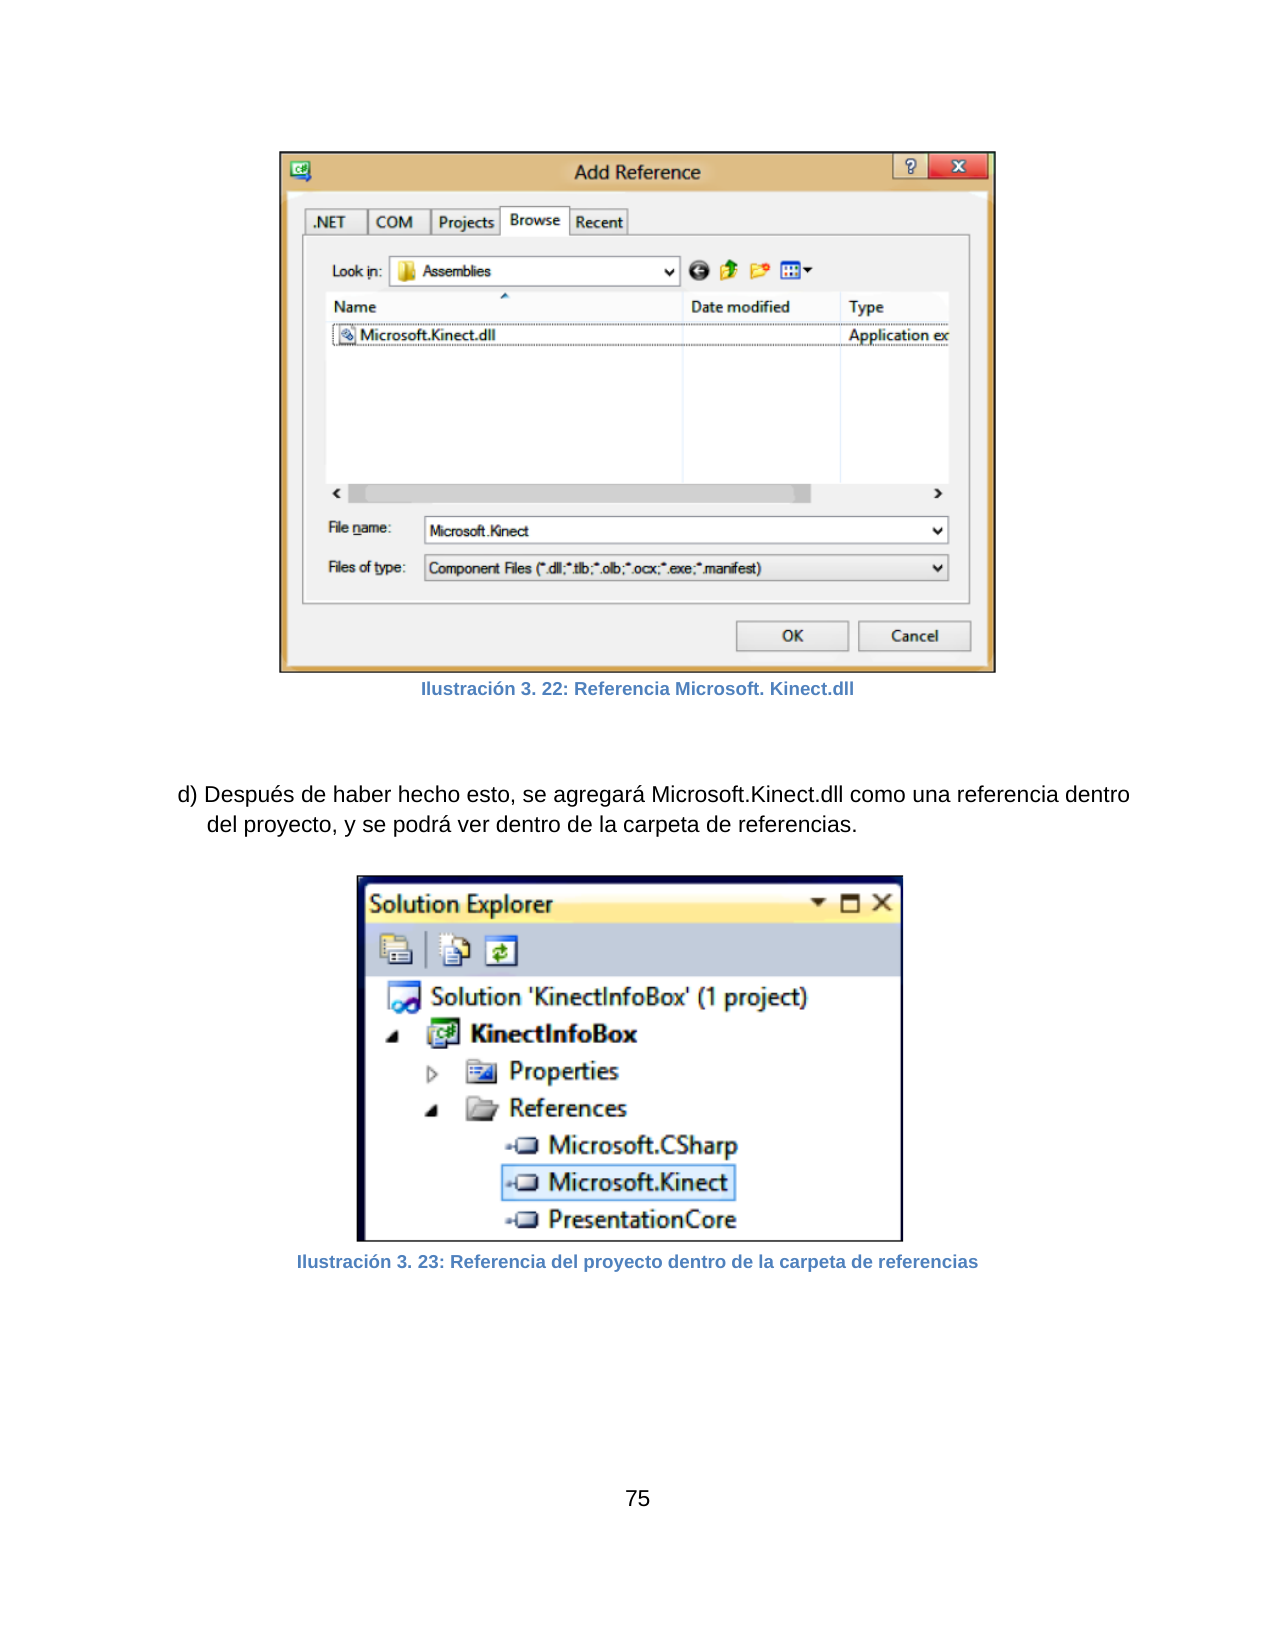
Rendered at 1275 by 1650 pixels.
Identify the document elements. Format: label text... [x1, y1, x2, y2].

picture [354, 871, 904, 1248]
picture [279, 150, 996, 674]
text Ilustración 3. 22: Referencia Microsoft. Kinect.dll [133, 678, 1142, 699]
text d) Después de haber hecho esto, se agregará Microsoft.Kinect.dll como una referencia dentro del proyecto, y se podrá ver dentro de la carpeta de referencias. [177, 781, 1142, 837]
text Ilustración 3. 23: Referencia del proyecto dentro de la carpeta de referencias [133, 1251, 1142, 1273]
